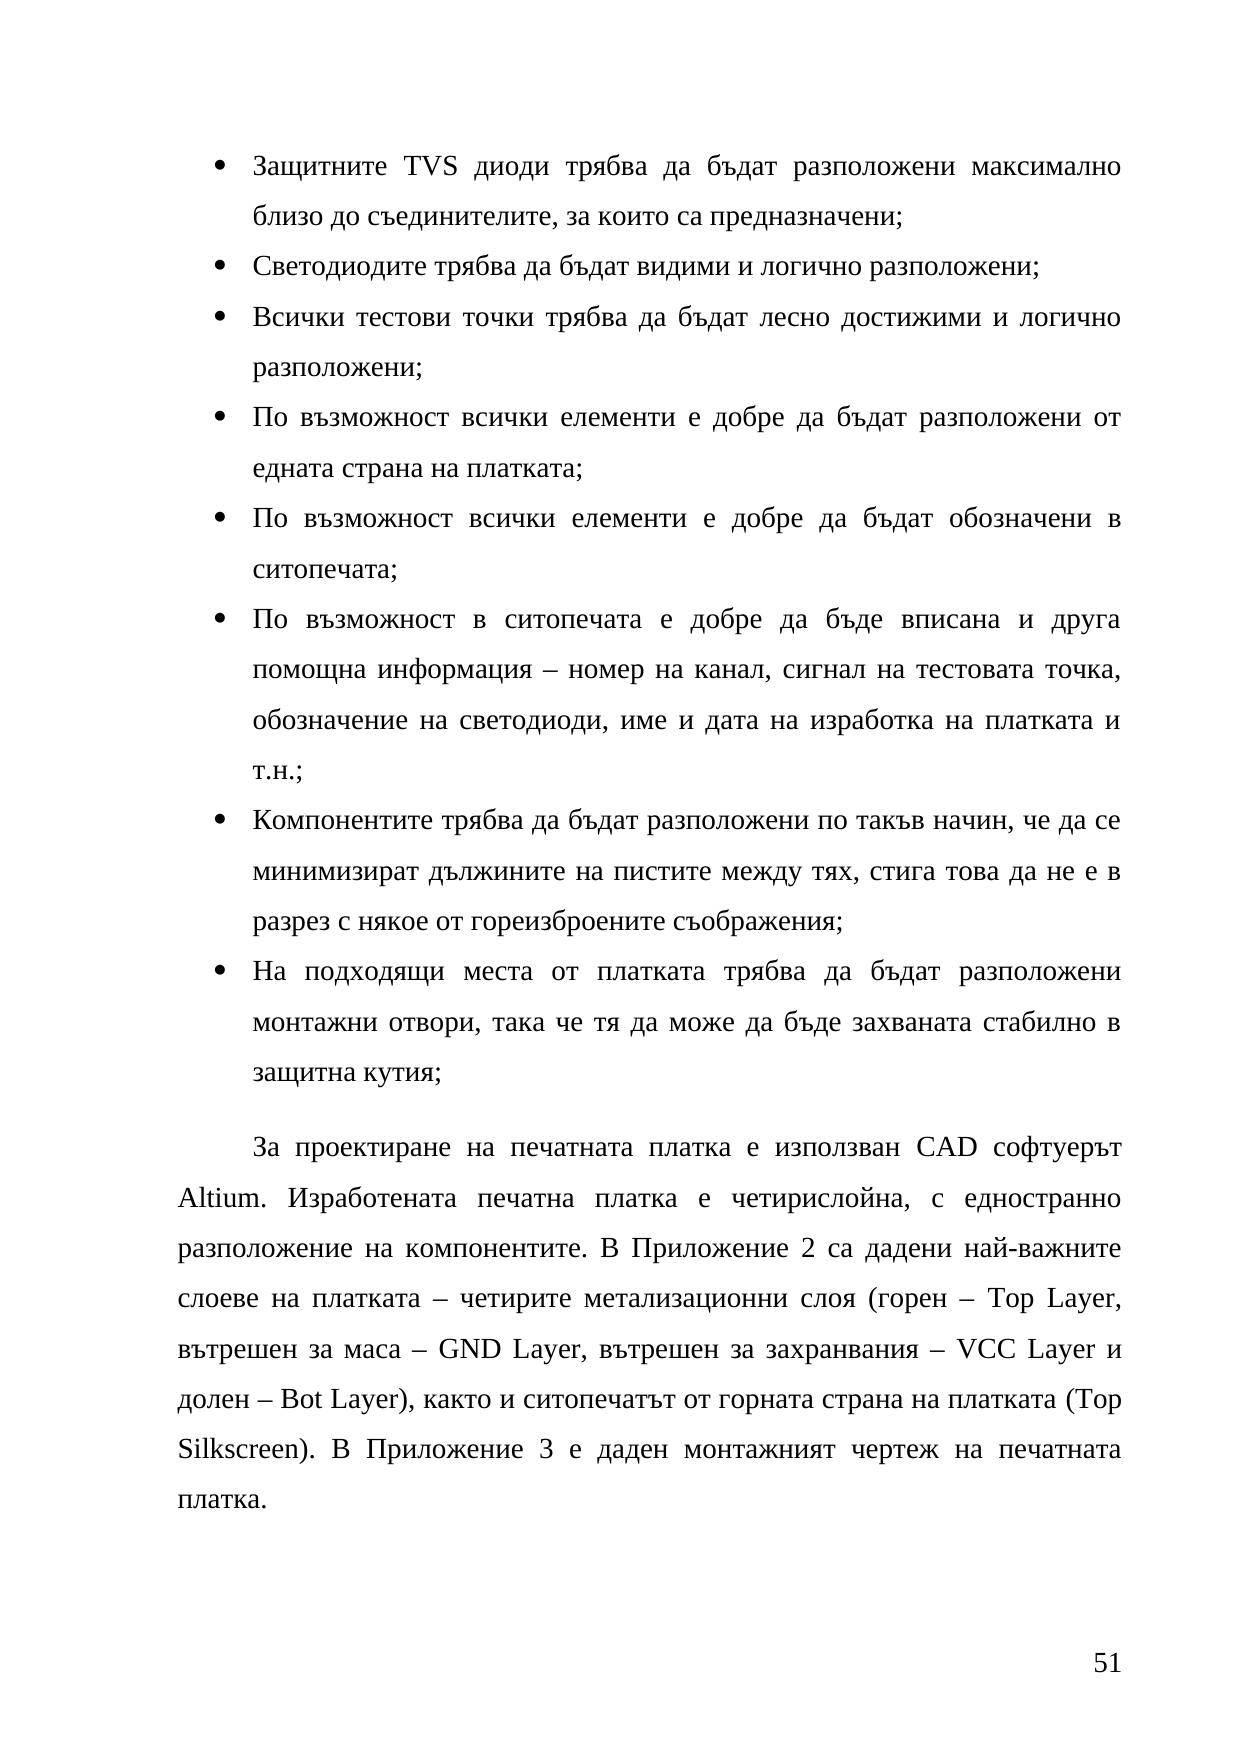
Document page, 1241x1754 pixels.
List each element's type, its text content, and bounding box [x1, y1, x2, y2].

list На подходящи места от платката трябва да бъдат разположени монтажни отвори, така че тя да може да бъде захваната стабилно в защитна кутия; [215, 953, 1122, 1088]
list Компонентите трябва да бъдат разположени по такъв начин, че да се минимизират дължините на пистите между тях, стига това да не е в разрез с някое от гореизброените съображения; [215, 802, 1122, 937]
list По възможност всички елементи е добре да бъдат обозначени в ситопечата; [215, 500, 1122, 584]
list По възможност в ситопечата е добре да бъде вписана и друга помощна информация – номер на канал, сигнал на тестовата точка, обозначение на светодиоди, име и дата на изработка на платката и т.н.; [215, 601, 1122, 786]
text За проектиране на печатната платка е използван CAD софтуерът Altium. Изработената печатна платка е четирислойна, с едностранно разположение на компонентите. В Приложение 2 са дадени най-важните слоеве на платката – четирите метализационни слоя (горен – Top Layer, вътрешен за маса – GND Layer, вътрешен за захранвания – VCC Layer и долен – Bot Layer), както и ситопечатът от горната страна на платката (Top Silkscreen). В Приложение 3 е даден монтажният чертеж на печатната платка. [177, 1129, 1122, 1515]
list Защитните TVS диоди трябва да бъдат разположени максимално близо до съединителите, за които са предназначени; [215, 148, 1122, 232]
list По възможност всички елементи е добре да бъдат разположени от едната страна на платката; [215, 399, 1122, 483]
list Всички тестови точки трябва да бъдат лесно достижими и логично разположени; [215, 299, 1122, 383]
list Светодиодите трябва да бъдат видими и логично разположени; [215, 248, 1122, 282]
